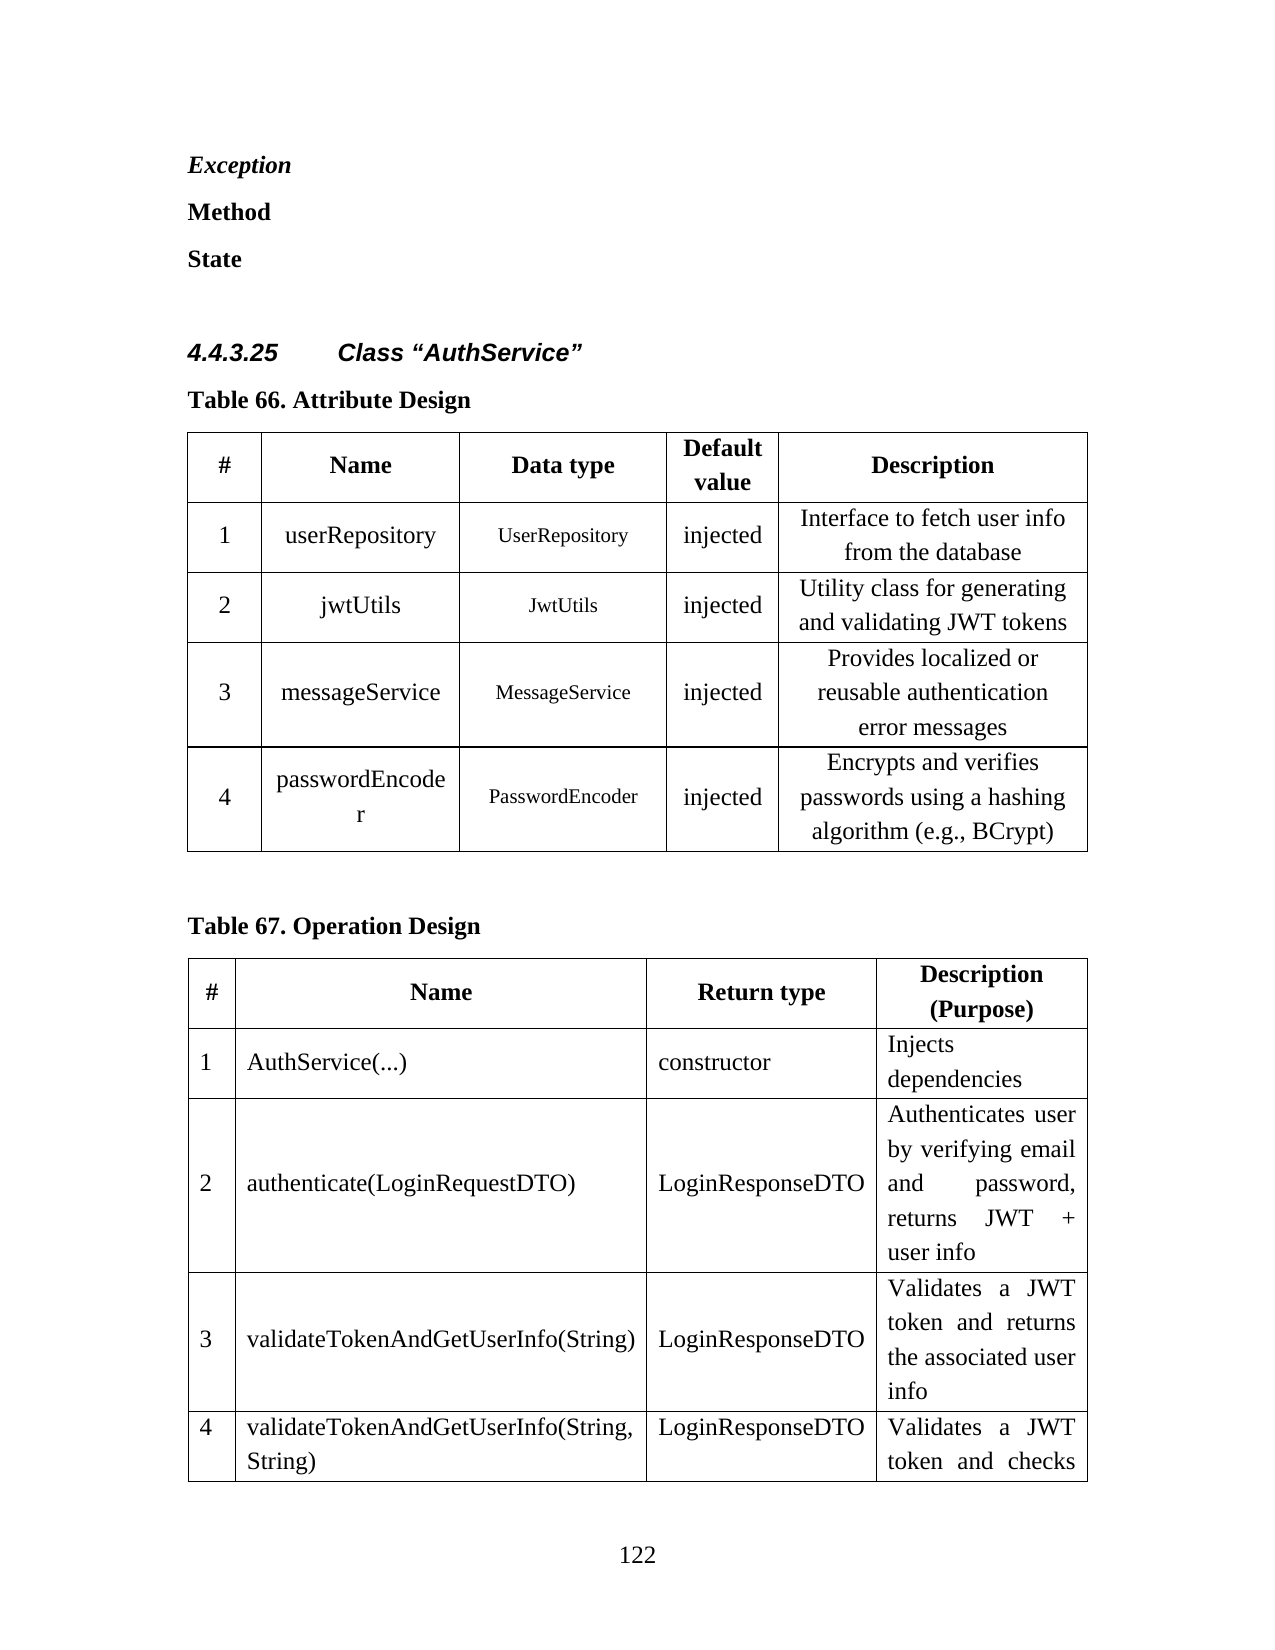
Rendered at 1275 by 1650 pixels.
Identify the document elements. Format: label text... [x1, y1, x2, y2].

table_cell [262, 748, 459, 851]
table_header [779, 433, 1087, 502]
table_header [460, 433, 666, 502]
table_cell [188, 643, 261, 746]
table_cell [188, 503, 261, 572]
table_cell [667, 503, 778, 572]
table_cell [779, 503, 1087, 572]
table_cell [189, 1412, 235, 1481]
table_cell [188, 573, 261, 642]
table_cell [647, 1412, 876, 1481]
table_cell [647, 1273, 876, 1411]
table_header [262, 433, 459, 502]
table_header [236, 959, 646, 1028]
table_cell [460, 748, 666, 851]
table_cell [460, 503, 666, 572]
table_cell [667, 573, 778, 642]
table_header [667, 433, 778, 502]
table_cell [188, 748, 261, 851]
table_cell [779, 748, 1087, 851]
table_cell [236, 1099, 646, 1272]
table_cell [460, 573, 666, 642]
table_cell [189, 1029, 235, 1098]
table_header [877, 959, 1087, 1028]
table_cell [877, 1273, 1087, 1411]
text State [187, 244, 1087, 273]
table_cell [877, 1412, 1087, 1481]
text Exception [187, 150, 1087, 179]
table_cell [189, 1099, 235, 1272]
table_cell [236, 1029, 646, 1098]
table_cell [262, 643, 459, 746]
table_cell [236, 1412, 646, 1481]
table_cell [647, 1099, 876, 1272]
text Method [187, 197, 1087, 226]
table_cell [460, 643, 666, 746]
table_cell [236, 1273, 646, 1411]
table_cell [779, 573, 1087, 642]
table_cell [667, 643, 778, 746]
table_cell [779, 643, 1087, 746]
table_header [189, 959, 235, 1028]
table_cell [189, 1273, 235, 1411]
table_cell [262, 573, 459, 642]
subtitle Class “AuthService” [187, 338, 1087, 367]
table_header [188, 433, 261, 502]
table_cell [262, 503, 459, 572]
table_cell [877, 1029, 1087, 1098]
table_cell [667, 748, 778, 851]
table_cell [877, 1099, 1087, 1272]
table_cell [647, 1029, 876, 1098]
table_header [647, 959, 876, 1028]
